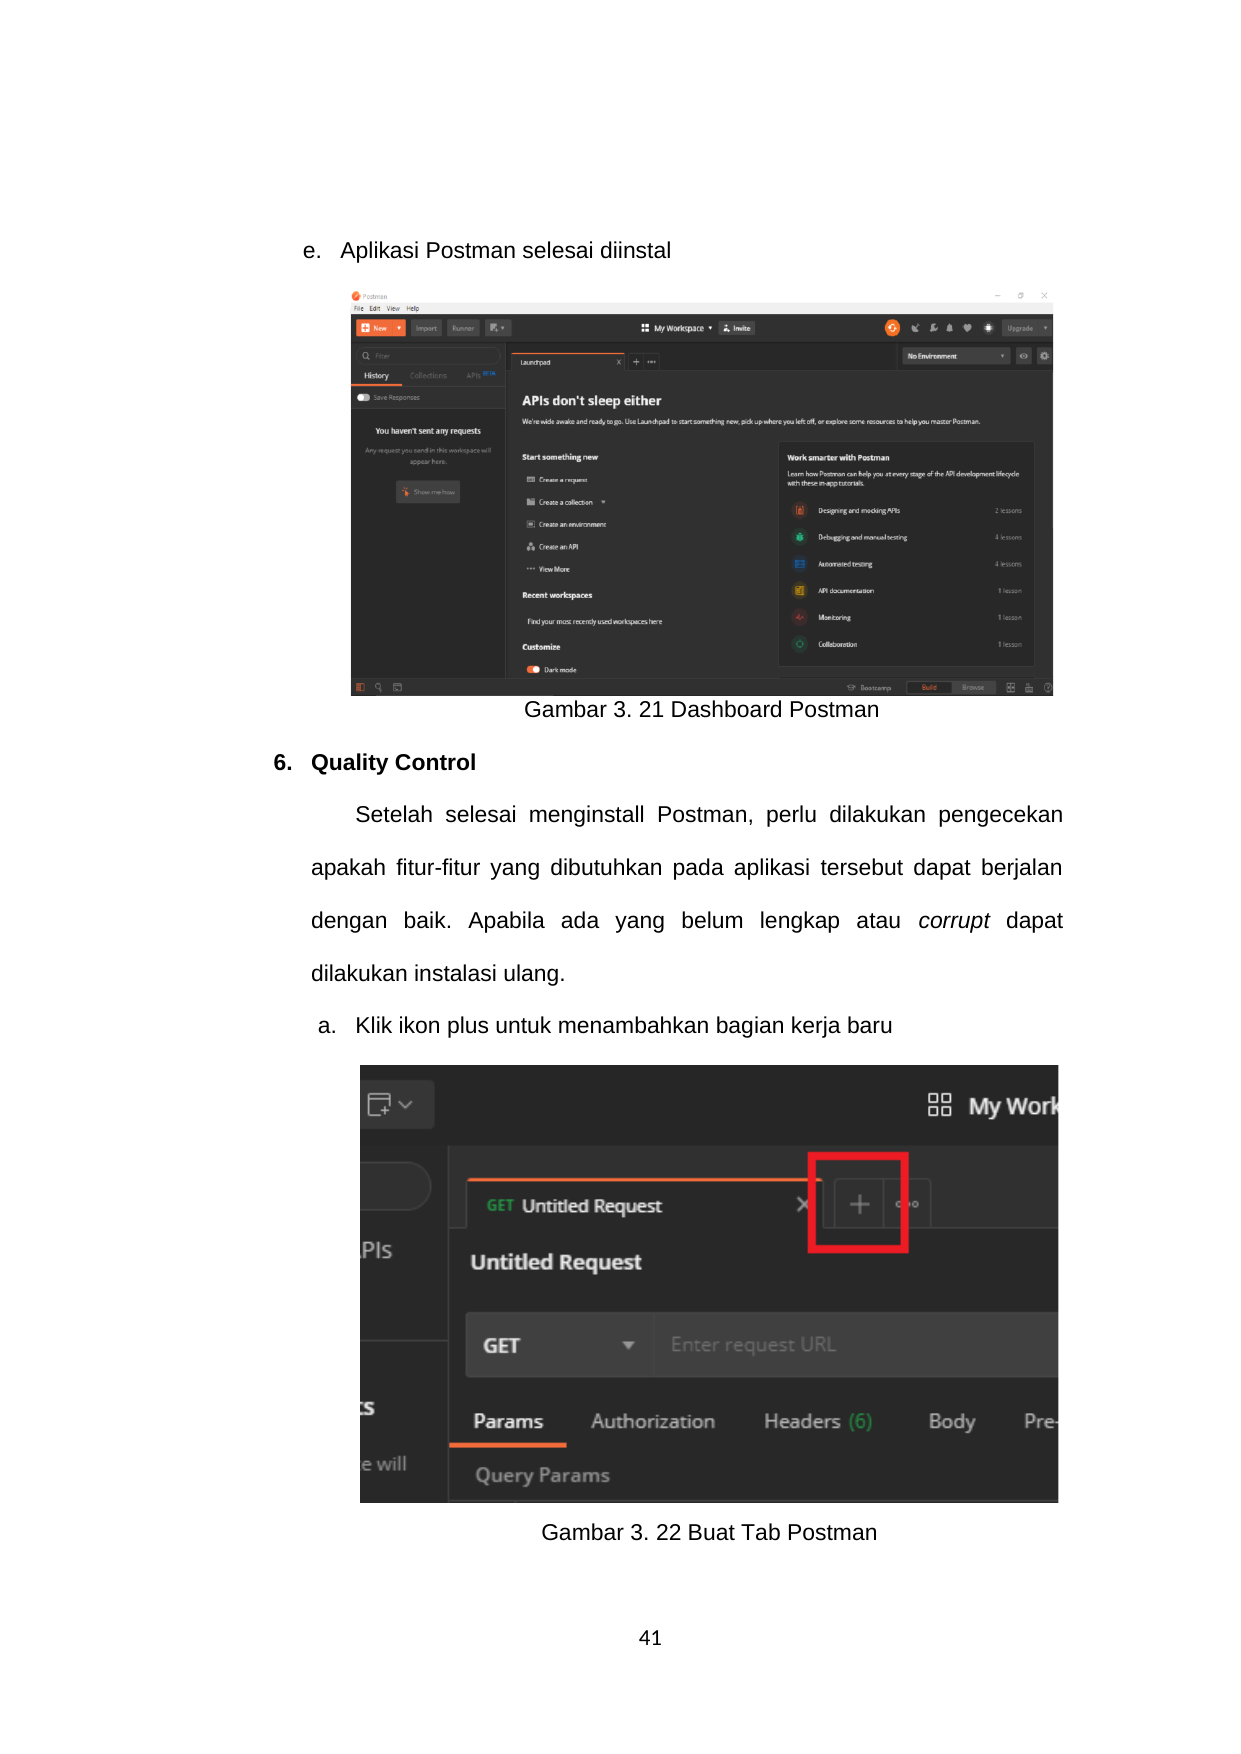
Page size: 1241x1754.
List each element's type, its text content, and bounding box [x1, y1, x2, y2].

list Aplikasi Postman selesai diinstal [303, 237, 1063, 263]
picture [350, 289, 1054, 696]
subtitle Quality Control [273, 749, 1063, 775]
text Setelah selesai menginstall Postman, perlu dilakukan pengecekan apakah fitur-fitur yang dibutuhkan pada aplikasi tersebut dapat berjalan dengan baik. Apabila ada yang belum lengkap atau corrupt dapat dilakukan instalasi ulang. [311, 801, 1063, 986]
picture [360, 1065, 1059, 1503]
list Klik ikon plus untuk menambahkan bagian kerja baru [318, 1012, 1063, 1038]
text Gambar 3. 21 Dashboard Postman [340, 696, 1063, 722]
